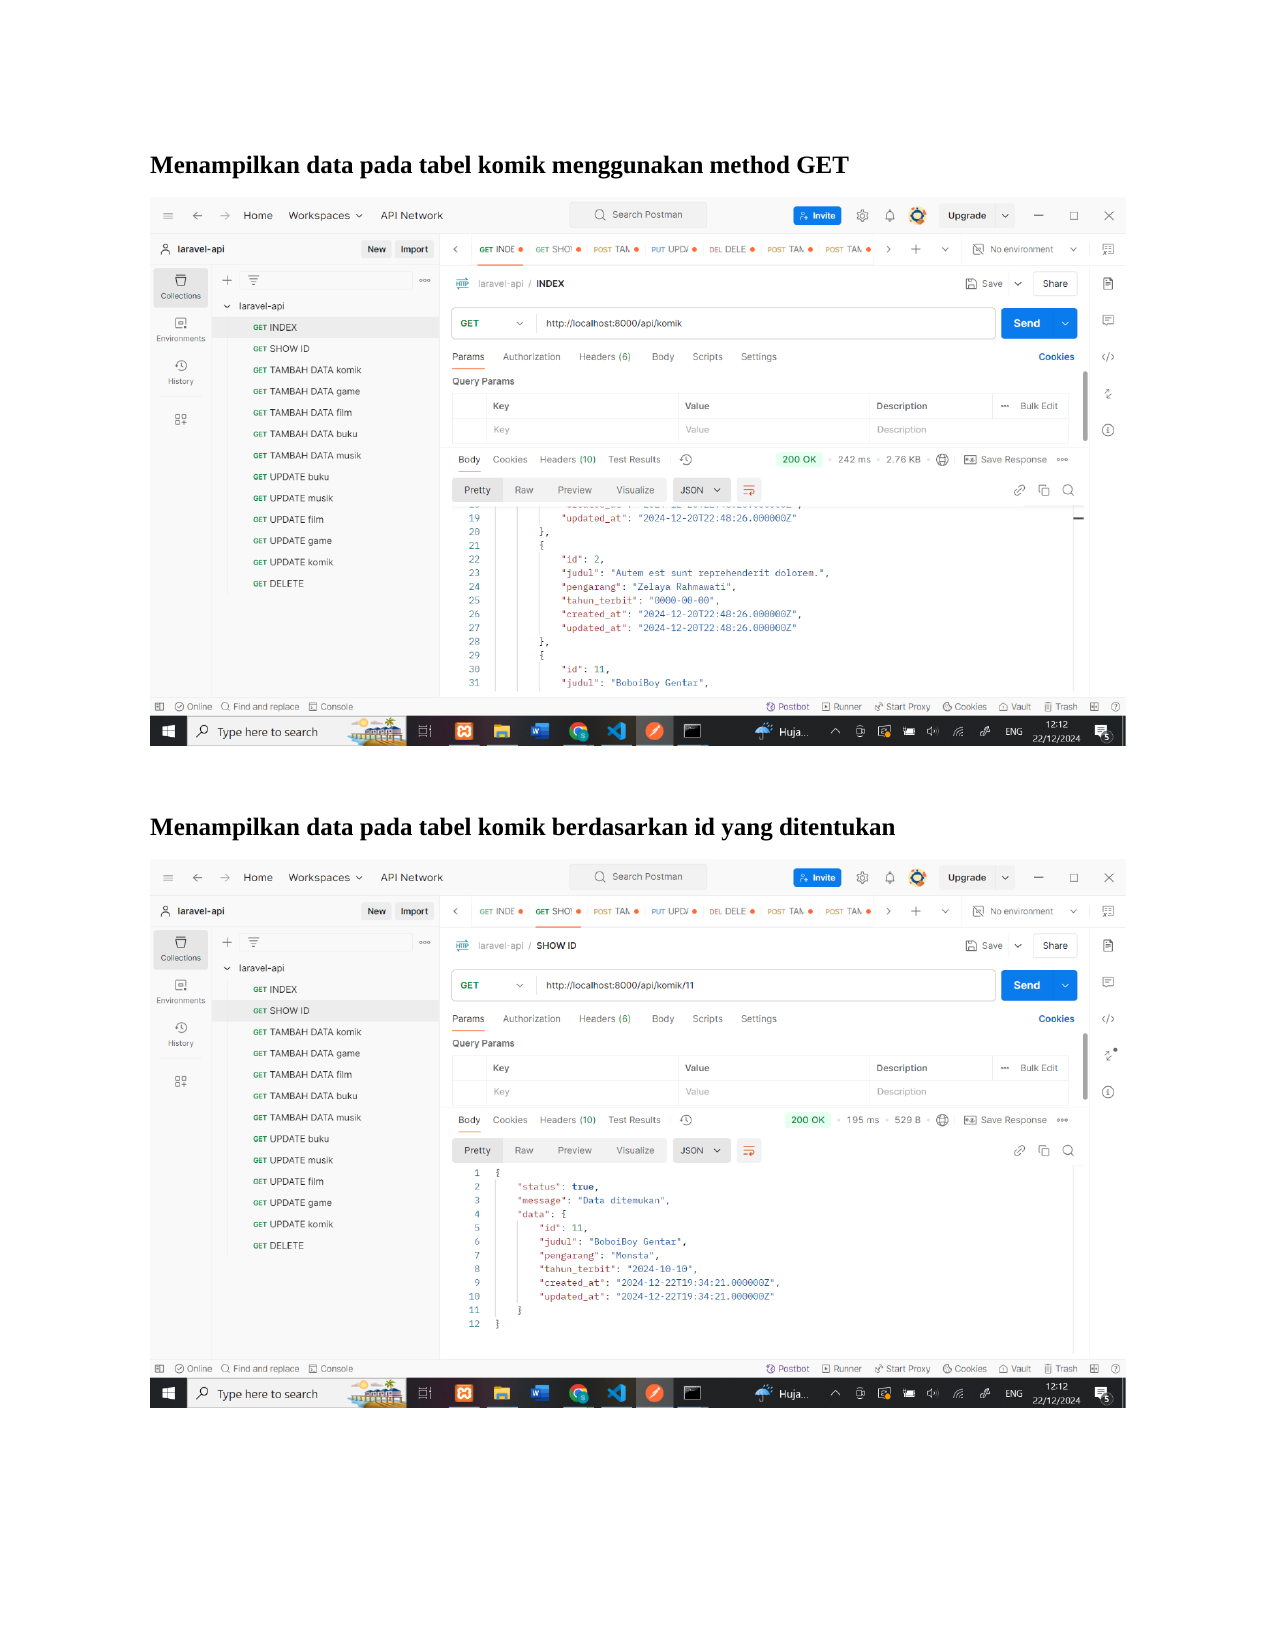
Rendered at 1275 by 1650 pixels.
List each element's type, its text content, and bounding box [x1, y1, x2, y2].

text Menampilkan data pada tabel komik berdasarkan id yang ditentukan [150, 812, 1125, 841]
picture [150, 859, 1126, 1408]
text Menampilkan data pada tabel komik menggunakan method GET [150, 150, 1125, 179]
picture [150, 197, 1126, 746]
